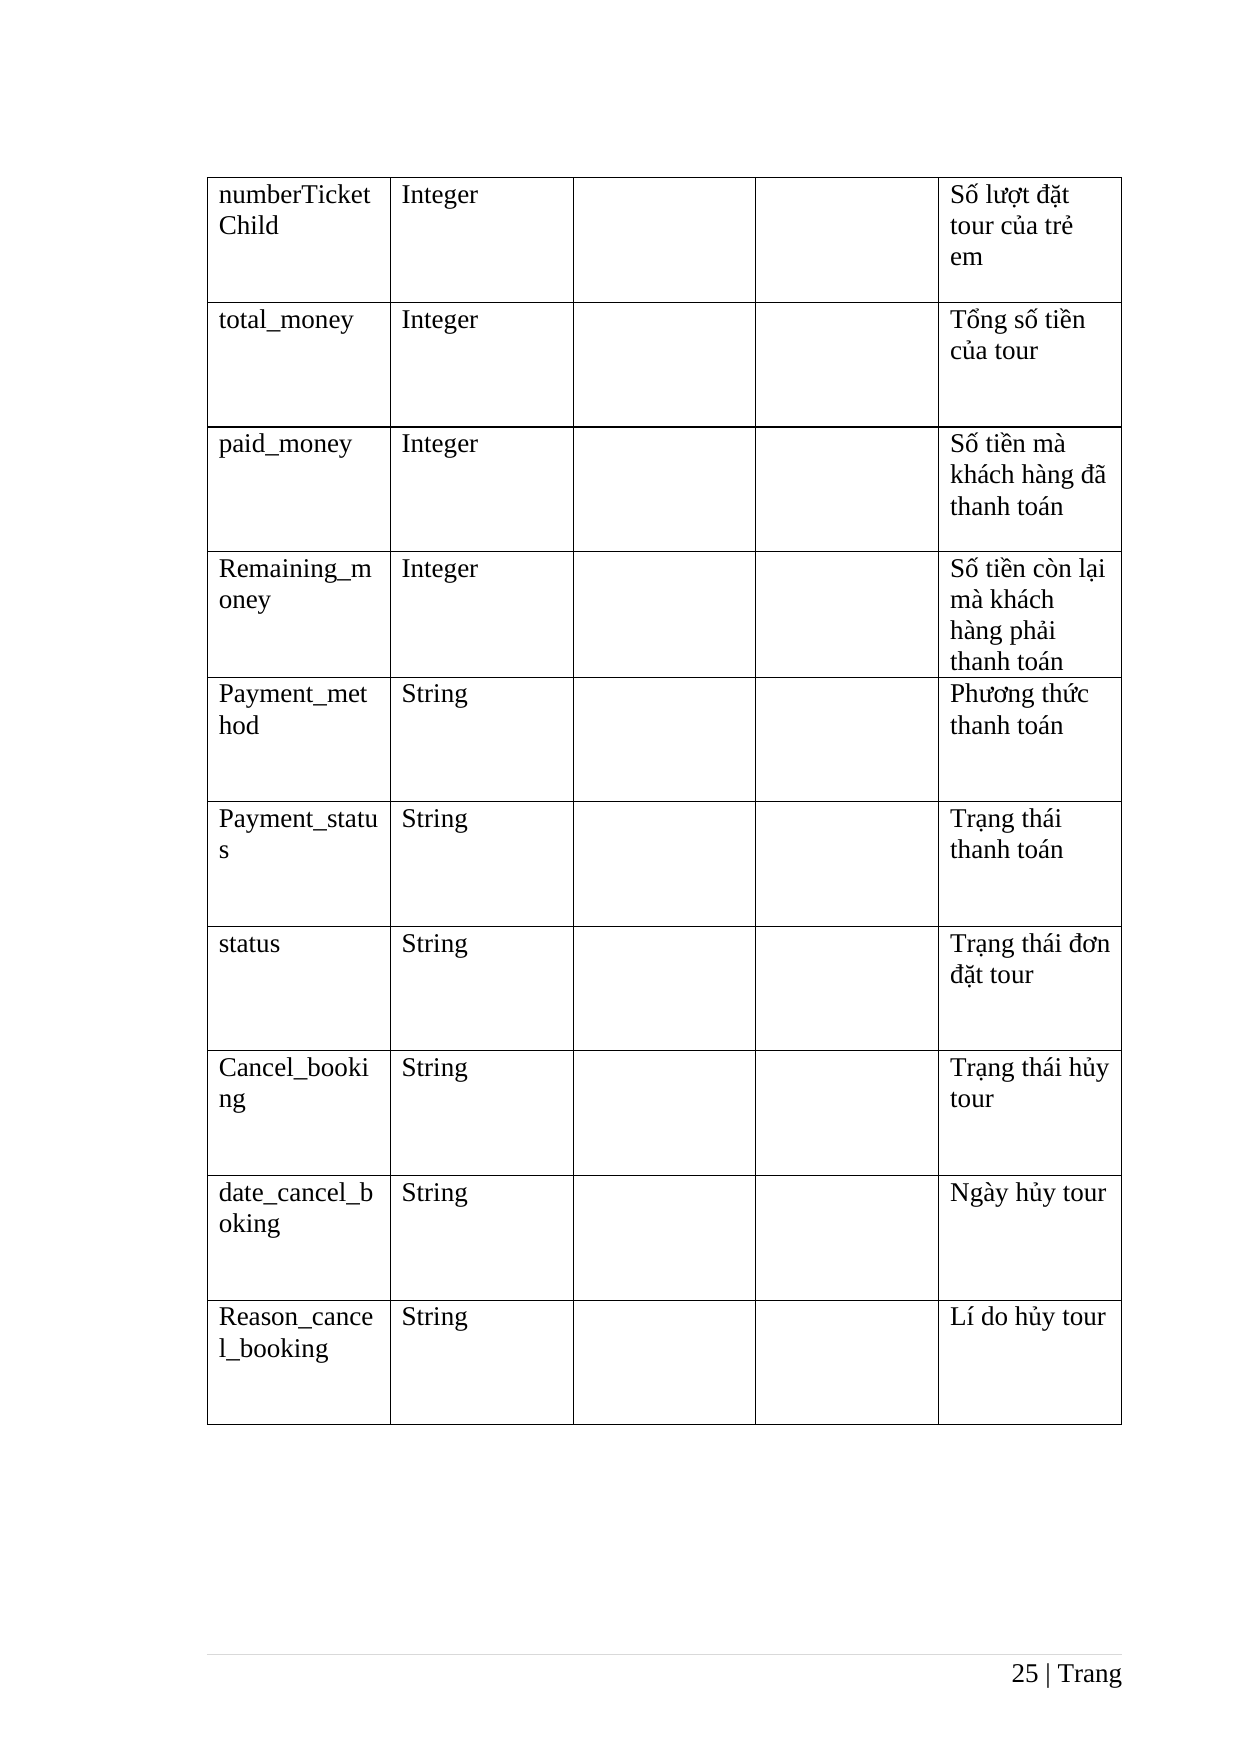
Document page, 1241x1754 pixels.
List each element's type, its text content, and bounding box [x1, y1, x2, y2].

table_cell [574, 927, 755, 1050]
table_cell String [391, 1176, 573, 1299]
table_cell [574, 678, 755, 801]
table_cell Cancel_booking [208, 1051, 390, 1175]
table_cell Integer [391, 428, 573, 551]
table_cell Phương thức thanh toán [939, 678, 1121, 801]
table_cell String [391, 1051, 573, 1175]
table_cell Integer [391, 303, 573, 426]
table_cell Integer [391, 552, 573, 677]
table_cell [574, 178, 755, 302]
table_cell [756, 802, 938, 926]
table_cell String [391, 802, 573, 926]
table_cell Payment_status [208, 802, 390, 926]
table_cell paid_money [208, 428, 390, 551]
table_cell date_cancel_boking [208, 1176, 390, 1299]
table_cell total_money [208, 303, 390, 426]
table_cell Trạng thái hủy tour [939, 1051, 1121, 1175]
table_cell Trạng thái đơn đặt tour [939, 927, 1121, 1050]
table_cell Remaining_money [208, 552, 390, 677]
table_cell Tổng số tiền của tour [939, 303, 1121, 426]
table_cell status [208, 927, 390, 1050]
table_cell String [391, 678, 573, 801]
table_cell [756, 1176, 938, 1299]
table_cell String [391, 1301, 573, 1424]
table_cell String [391, 927, 573, 1050]
table_cell [574, 1051, 755, 1175]
table_cell [574, 303, 755, 426]
table_cell [756, 552, 938, 677]
table_cell [574, 1176, 755, 1299]
table_cell [574, 428, 755, 551]
table_cell Ngày hủy tour [939, 1176, 1121, 1299]
table_cell [756, 927, 938, 1050]
table_cell Lí do hủy tour [939, 1301, 1121, 1424]
table_cell Số lượt đặt tour của trẻ em [939, 178, 1121, 302]
table_cell [756, 178, 938, 302]
table_cell Trạng thái thanh toán [939, 802, 1121, 926]
table_cell [756, 428, 938, 551]
table_cell [756, 1051, 938, 1175]
table_cell Reason_cancel_booking [208, 1301, 390, 1424]
table_cell Payment_method [208, 678, 390, 801]
table_cell Số tiền mà khách hàng đã thanh toán [939, 428, 1121, 551]
table_cell [756, 678, 938, 801]
table_cell Integer [391, 178, 573, 302]
table_cell [574, 552, 755, 677]
table_cell [756, 1301, 938, 1424]
table_cell numberTicketChild [208, 178, 390, 302]
table_cell Số tiền còn lại mà khách hàng phải thanh toán [939, 552, 1121, 677]
table_cell [574, 802, 755, 926]
table_cell [756, 303, 938, 426]
table_cell [574, 1301, 755, 1424]
